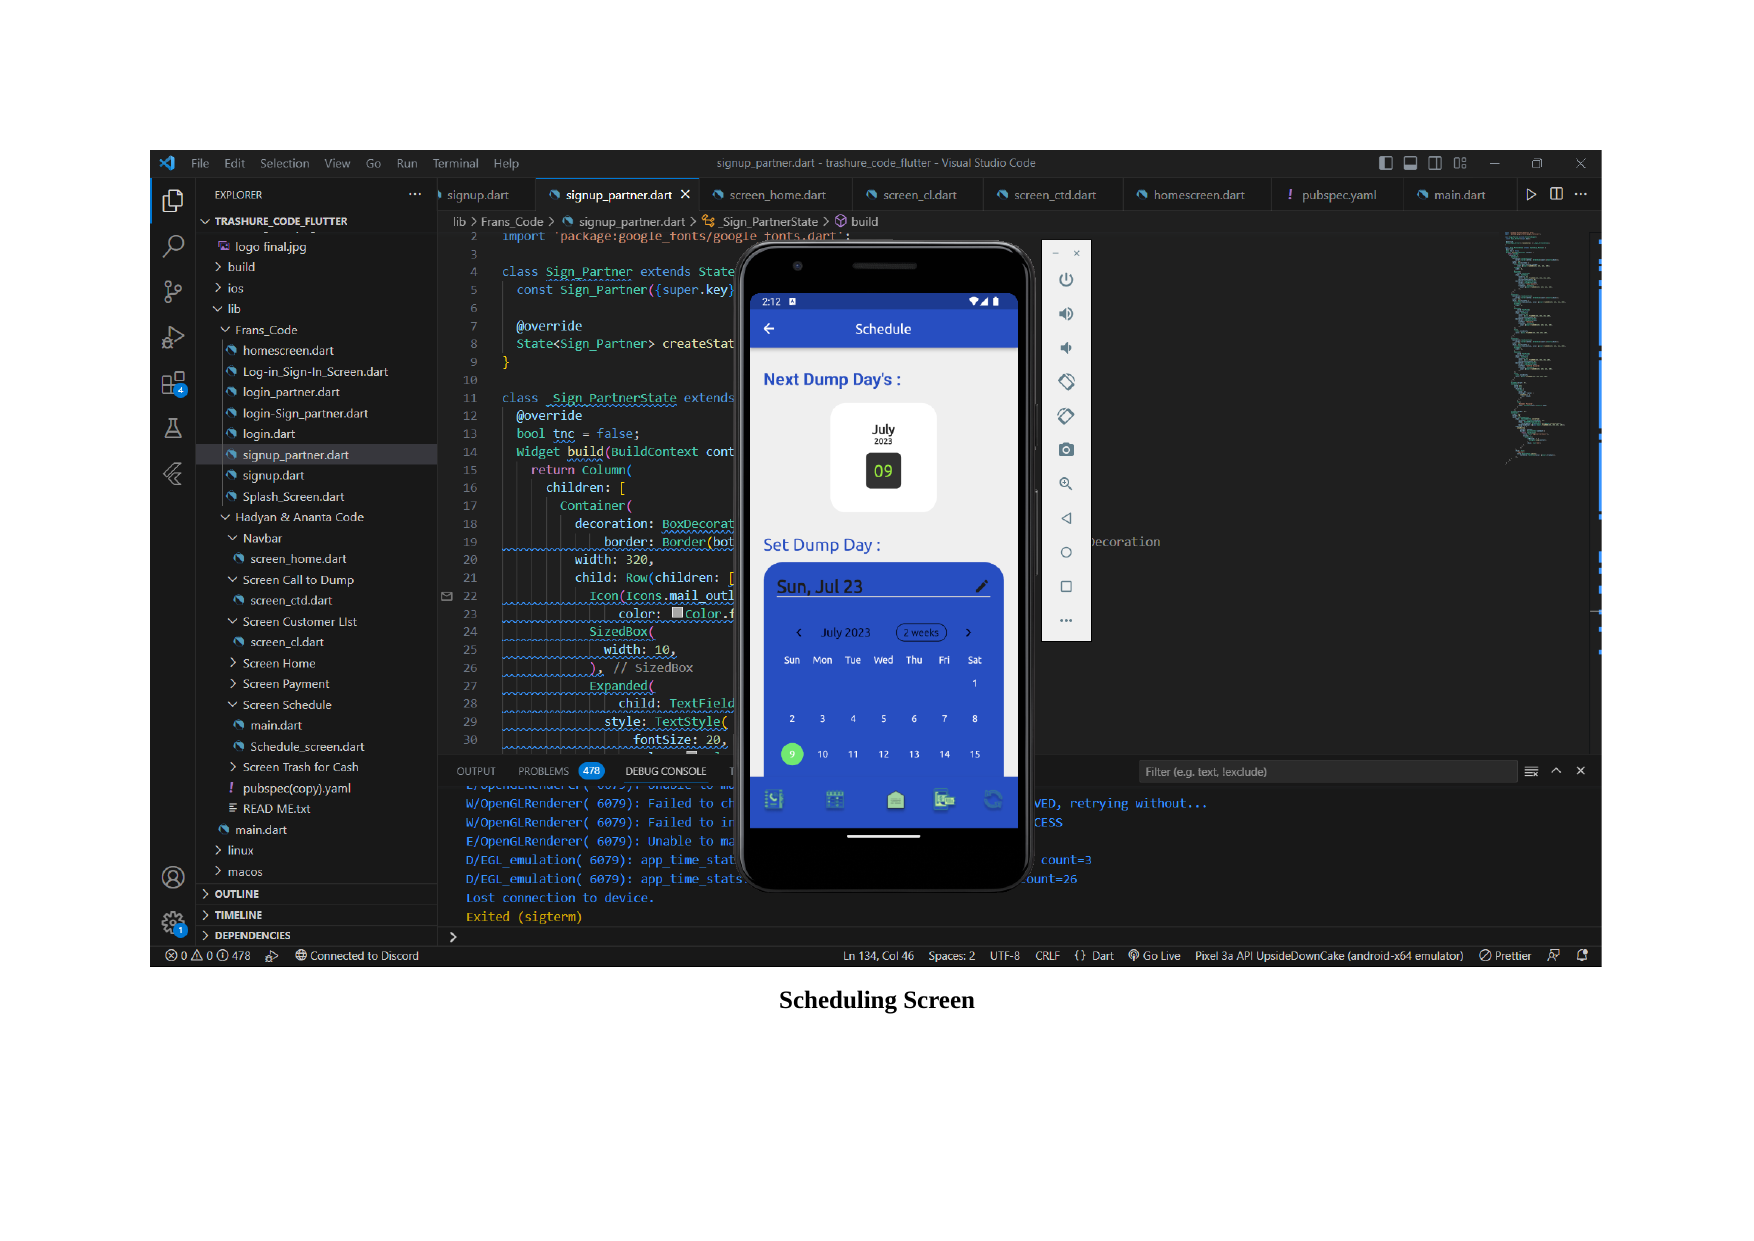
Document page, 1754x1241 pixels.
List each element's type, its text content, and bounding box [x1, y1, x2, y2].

text Scheduling Screen [150, 985, 1604, 1014]
picture [150, 150, 1602, 967]
